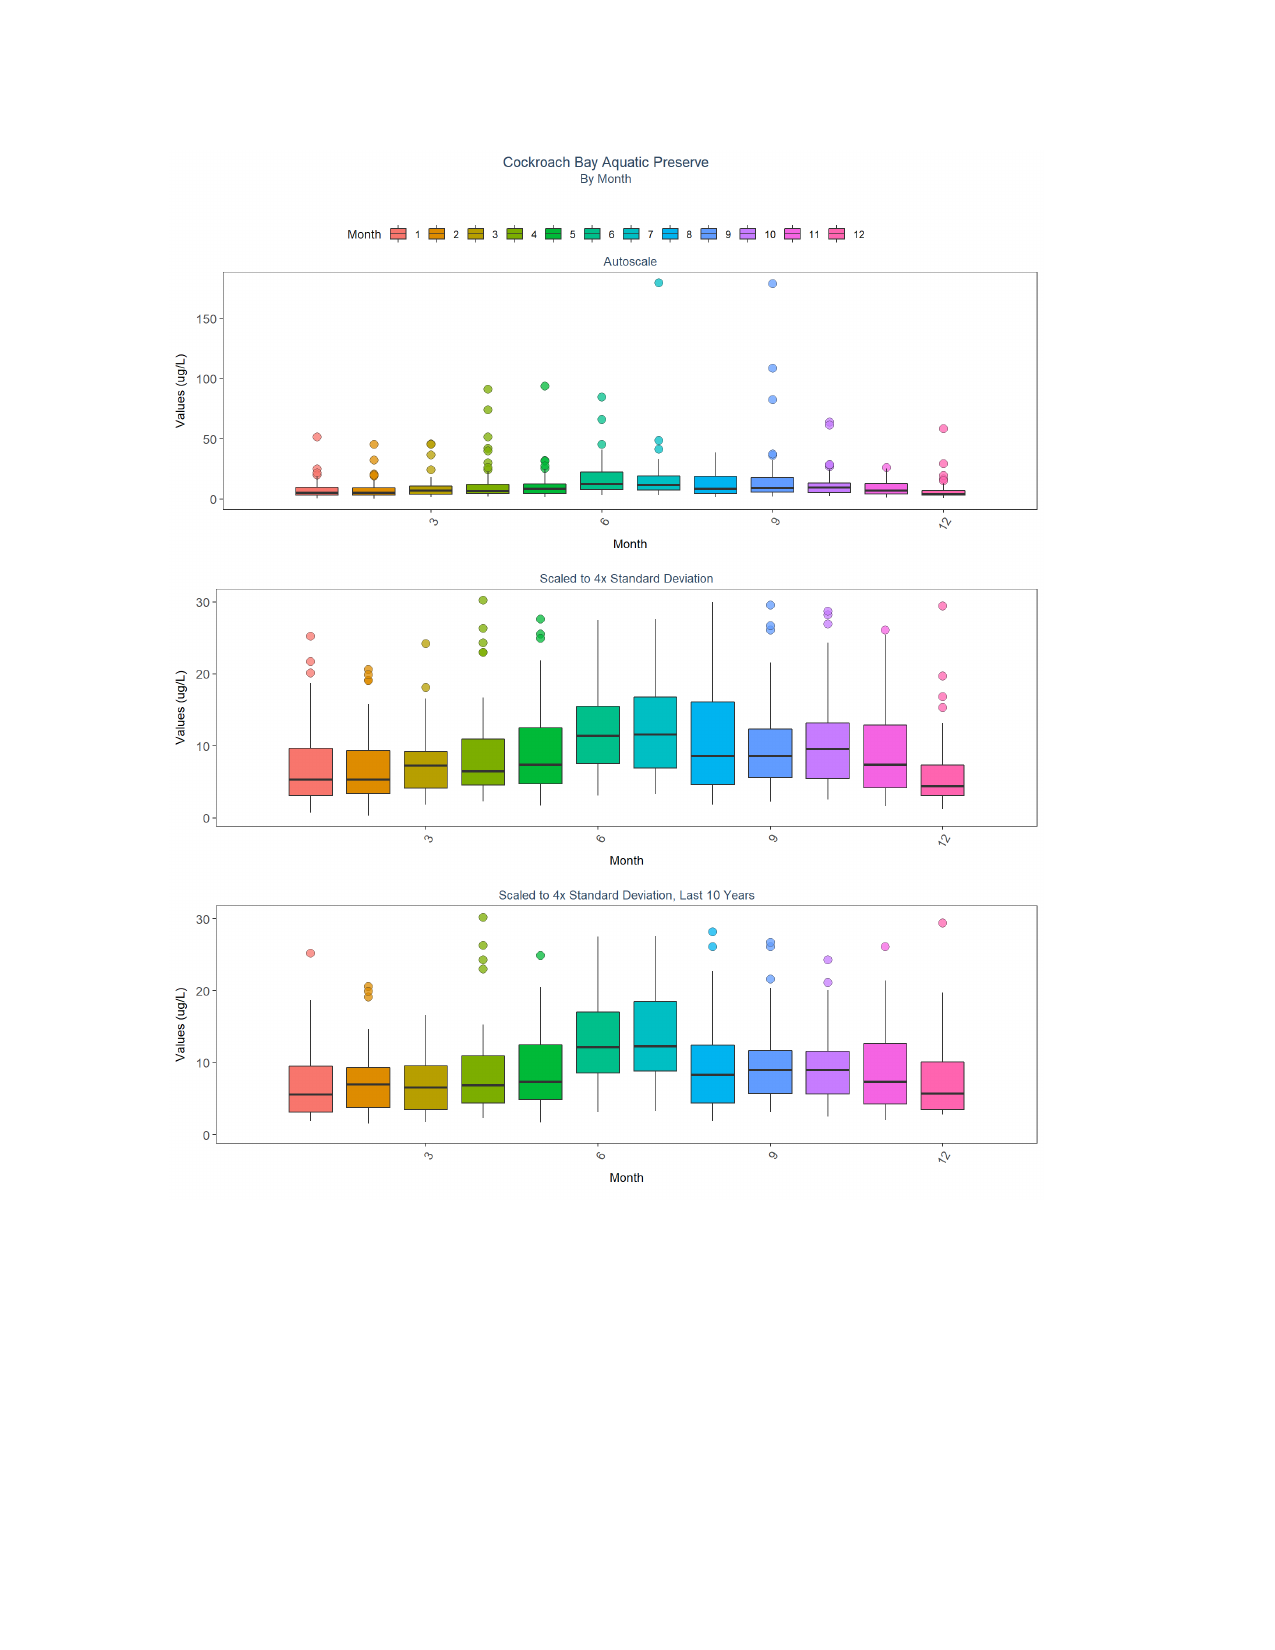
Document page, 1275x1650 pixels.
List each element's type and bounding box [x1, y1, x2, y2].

picture [168, 150, 1044, 1200]
